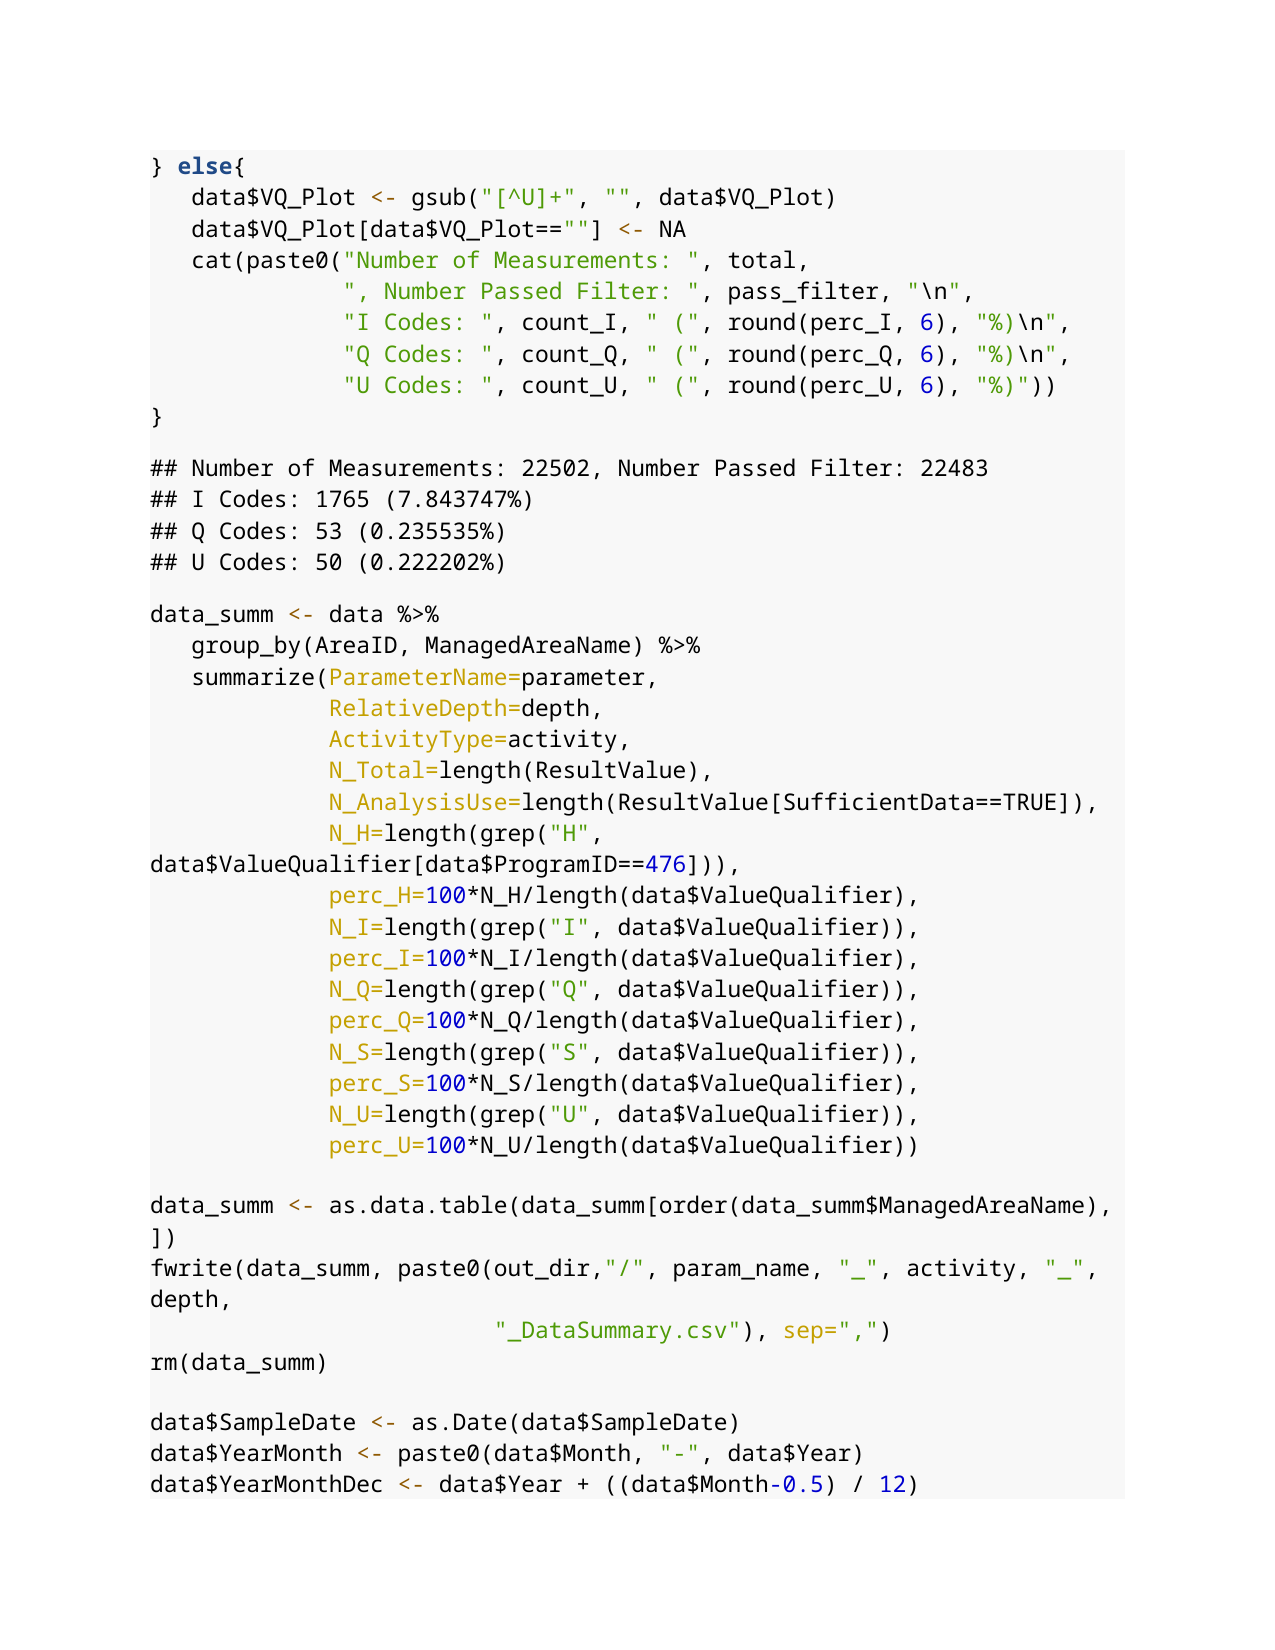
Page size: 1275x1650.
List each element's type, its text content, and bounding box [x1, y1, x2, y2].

text ## Number of Measurements: 22502, Number Passed Filter: 22483 ## I Codes: 1765 (7.843747%) ## Q Codes: 53 (0.235535%) ## U Codes: 50 (0.222202%) [150, 452, 1125, 577]
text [150, 150, 1125, 431]
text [150, 598, 1125, 1499]
